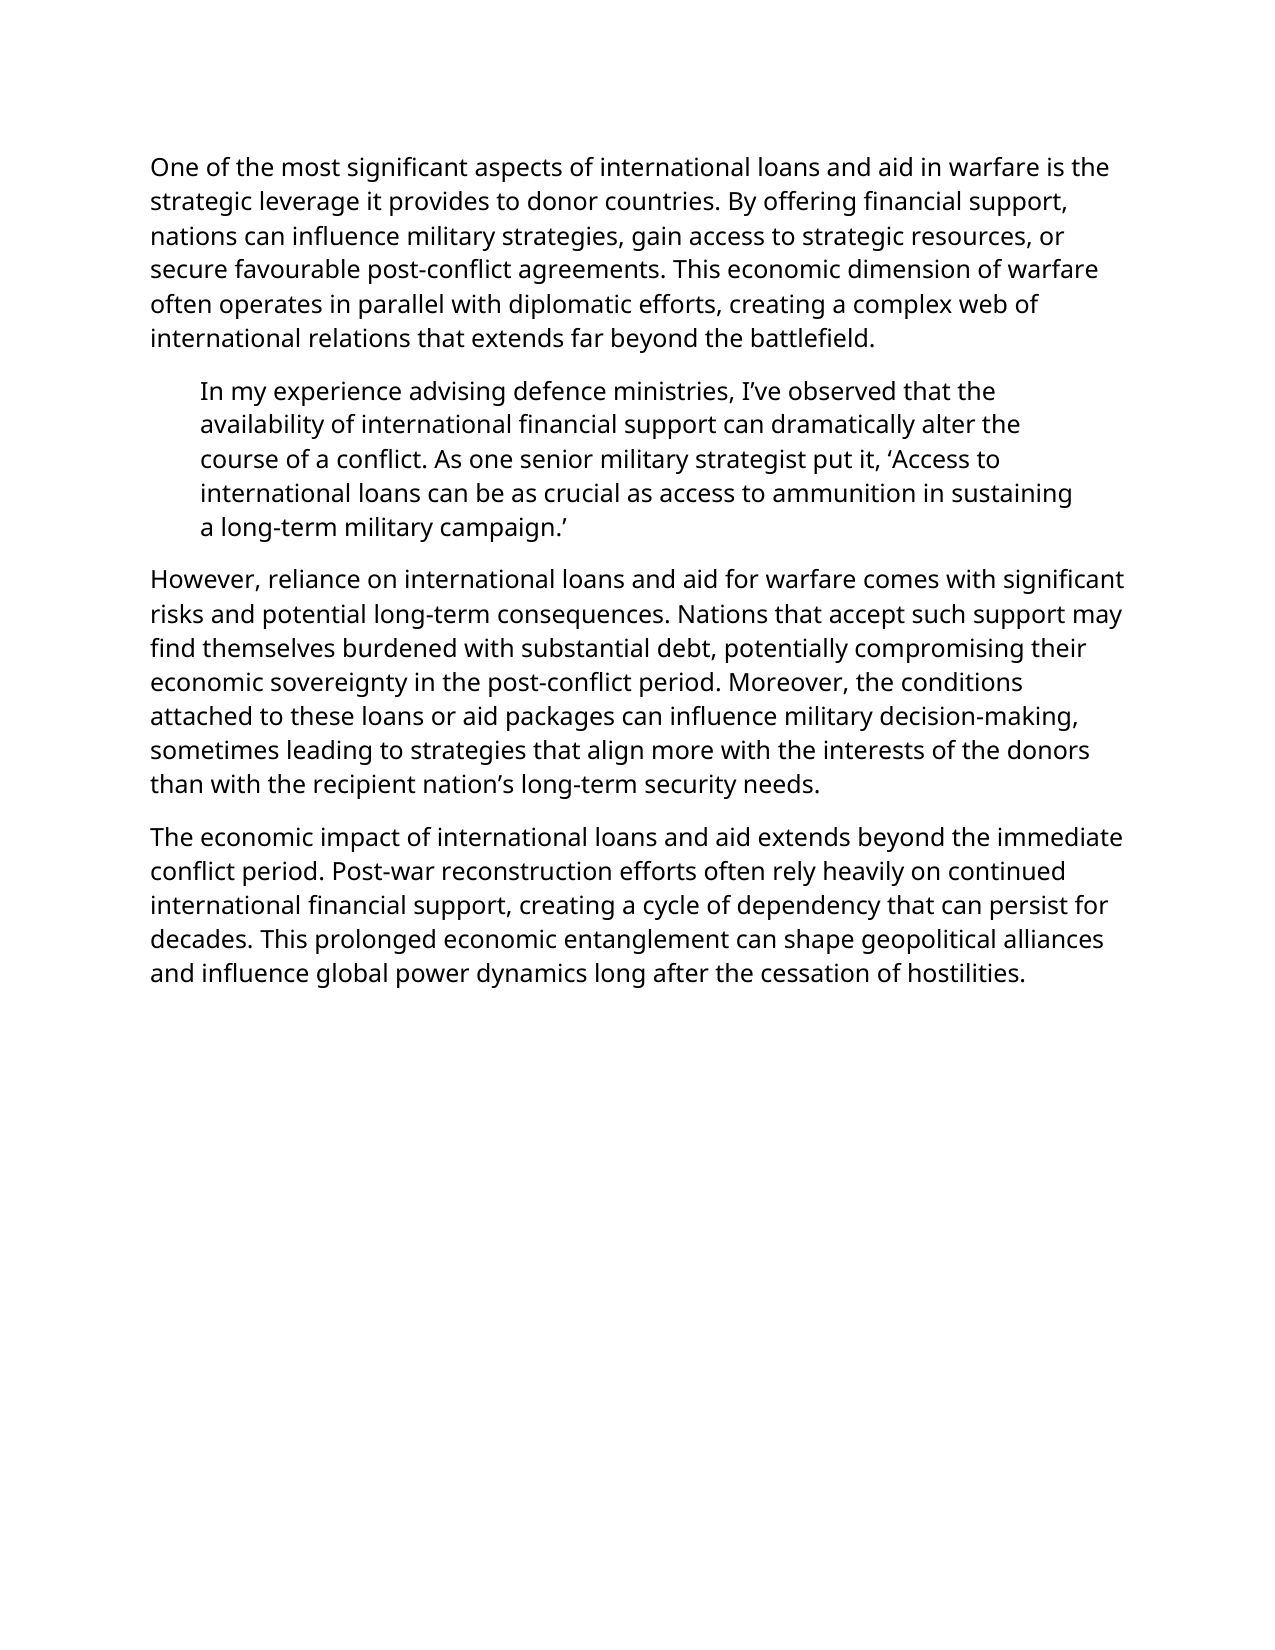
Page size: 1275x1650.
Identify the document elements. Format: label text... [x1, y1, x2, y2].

text In my experience advising defence ministries, I’ve observed that the availability of international financial support can dramatically alter the course of a conflict. As one senior military strategist put it, ‘Access to international loans can be as crucial as access to ammunition in sustaining a long-term military campaign.’ [200, 373, 1075, 543]
text One of the most significant aspects of international loans and aid in warfare is the strategic leverage it provides to donor countries. By offering financial support, nations can influence military strategies, gain access to strategic resources, or secure favourable post-conflict agreements. This economic dimension of warfare often operates in parallel with diplomatic efforts, creating a complex web of international relations that extends far beyond the battlefield. [150, 150, 1125, 354]
text However, reliance on international loans and aid for warfare comes with significant risks and potential long-term consequences. Nations that accept such support may find themselves burdened with substantial debt, potentially compromising their economic sovereignty in the post-conflict period. Moreover, the conditions attached to these loans or aid packages can influence military decision-making, sometimes leading to strategies that align more with the interests of the donors than with the recipient nation’s long-term security needs. [150, 562, 1125, 801]
text The economic impact of international loans and aid extends beyond the immediate conflict period. Post-war reconstruction efforts often rely heavily on continued international financial support, creating a cycle of dependency that can persist for decades. This prolonged economic entanglement can shape geopolitical alliances and influence global power dynamics long after the cessation of hostilities. [150, 819, 1125, 990]
